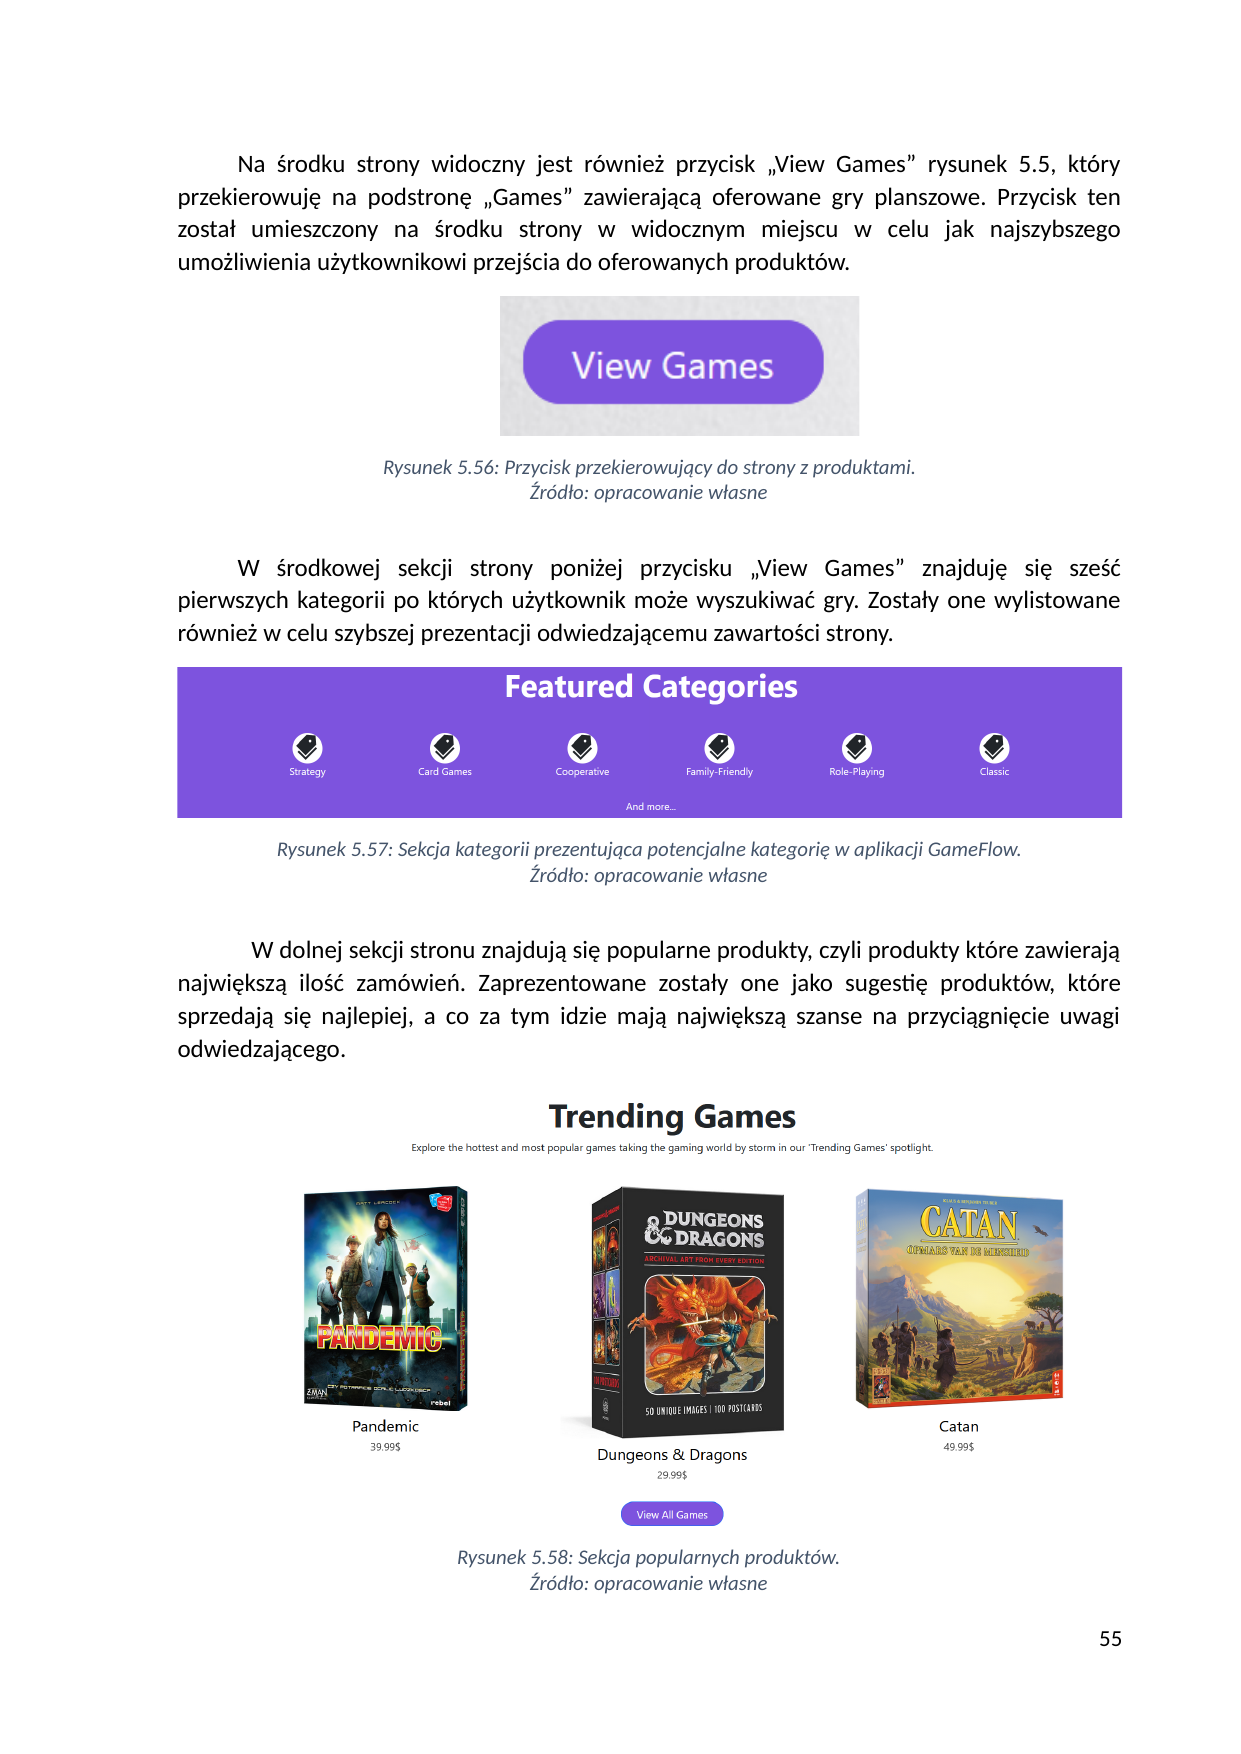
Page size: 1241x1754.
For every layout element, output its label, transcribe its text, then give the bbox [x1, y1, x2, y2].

text Źródło: opracowanie własne [177, 1570, 1122, 1595]
text Źródło: opracowanie własne [177, 862, 1122, 887]
picture [500, 296, 860, 436]
text W dolnej sekcji stronu znajdują się popularne produkty, czyli produkty które zawierają największą ilość zamówień. Zaprezentowane zostały one jako sugestię produktów, które sprzedają się najlepiej, a co za tym idzie mają największą szanse na przyciągnięcie uwagi odwiedzającego. [177, 934, 1122, 1063]
text Źródło: opracowanie własne [177, 479, 1122, 505]
text W środkowej sekcji strony poniżej przycisku „View Games” znajduję się sześć pierwszych kategorii po których użytkownik może wyszukiwać gry. Zostały one wylistowane również w celu szybszej prezentacji odwiedzającemu zawartości strony. [177, 552, 1122, 648]
picture [177, 1082, 1165, 1526]
picture [177, 667, 1123, 818]
text Na środku strony widoczny jest również przycisk „View Games” rysunek 5.5, który przekierowuję na podstronę „Games” zawierającą oferowane gry planszowe. Przycisk ten został umieszczony na środku strony w widocznym miejscu w celu jak najszybszego umożliwienia użytkownikowi przejścia do oferowanych produktów. [177, 148, 1122, 277]
